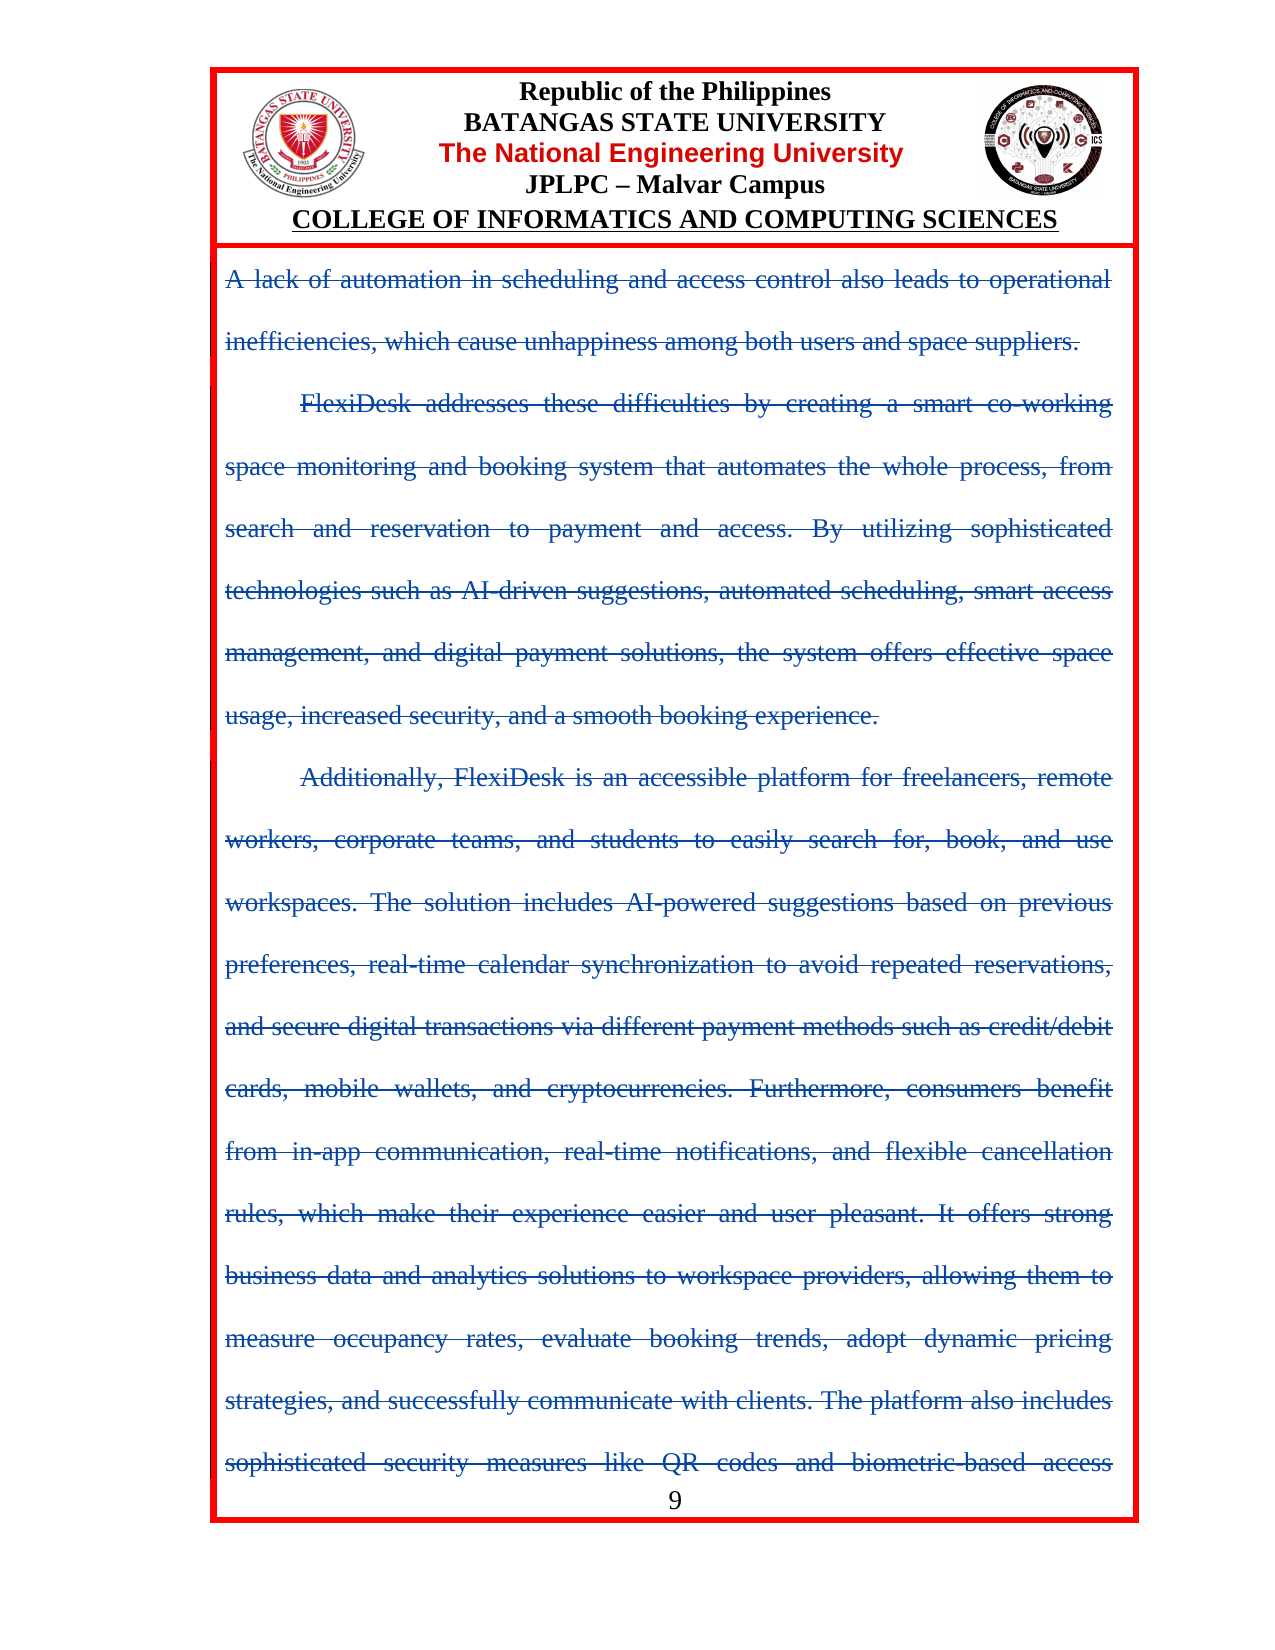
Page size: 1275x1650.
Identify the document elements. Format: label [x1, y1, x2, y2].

picture [981, 82, 1105, 199]
picture [242, 89, 366, 199]
